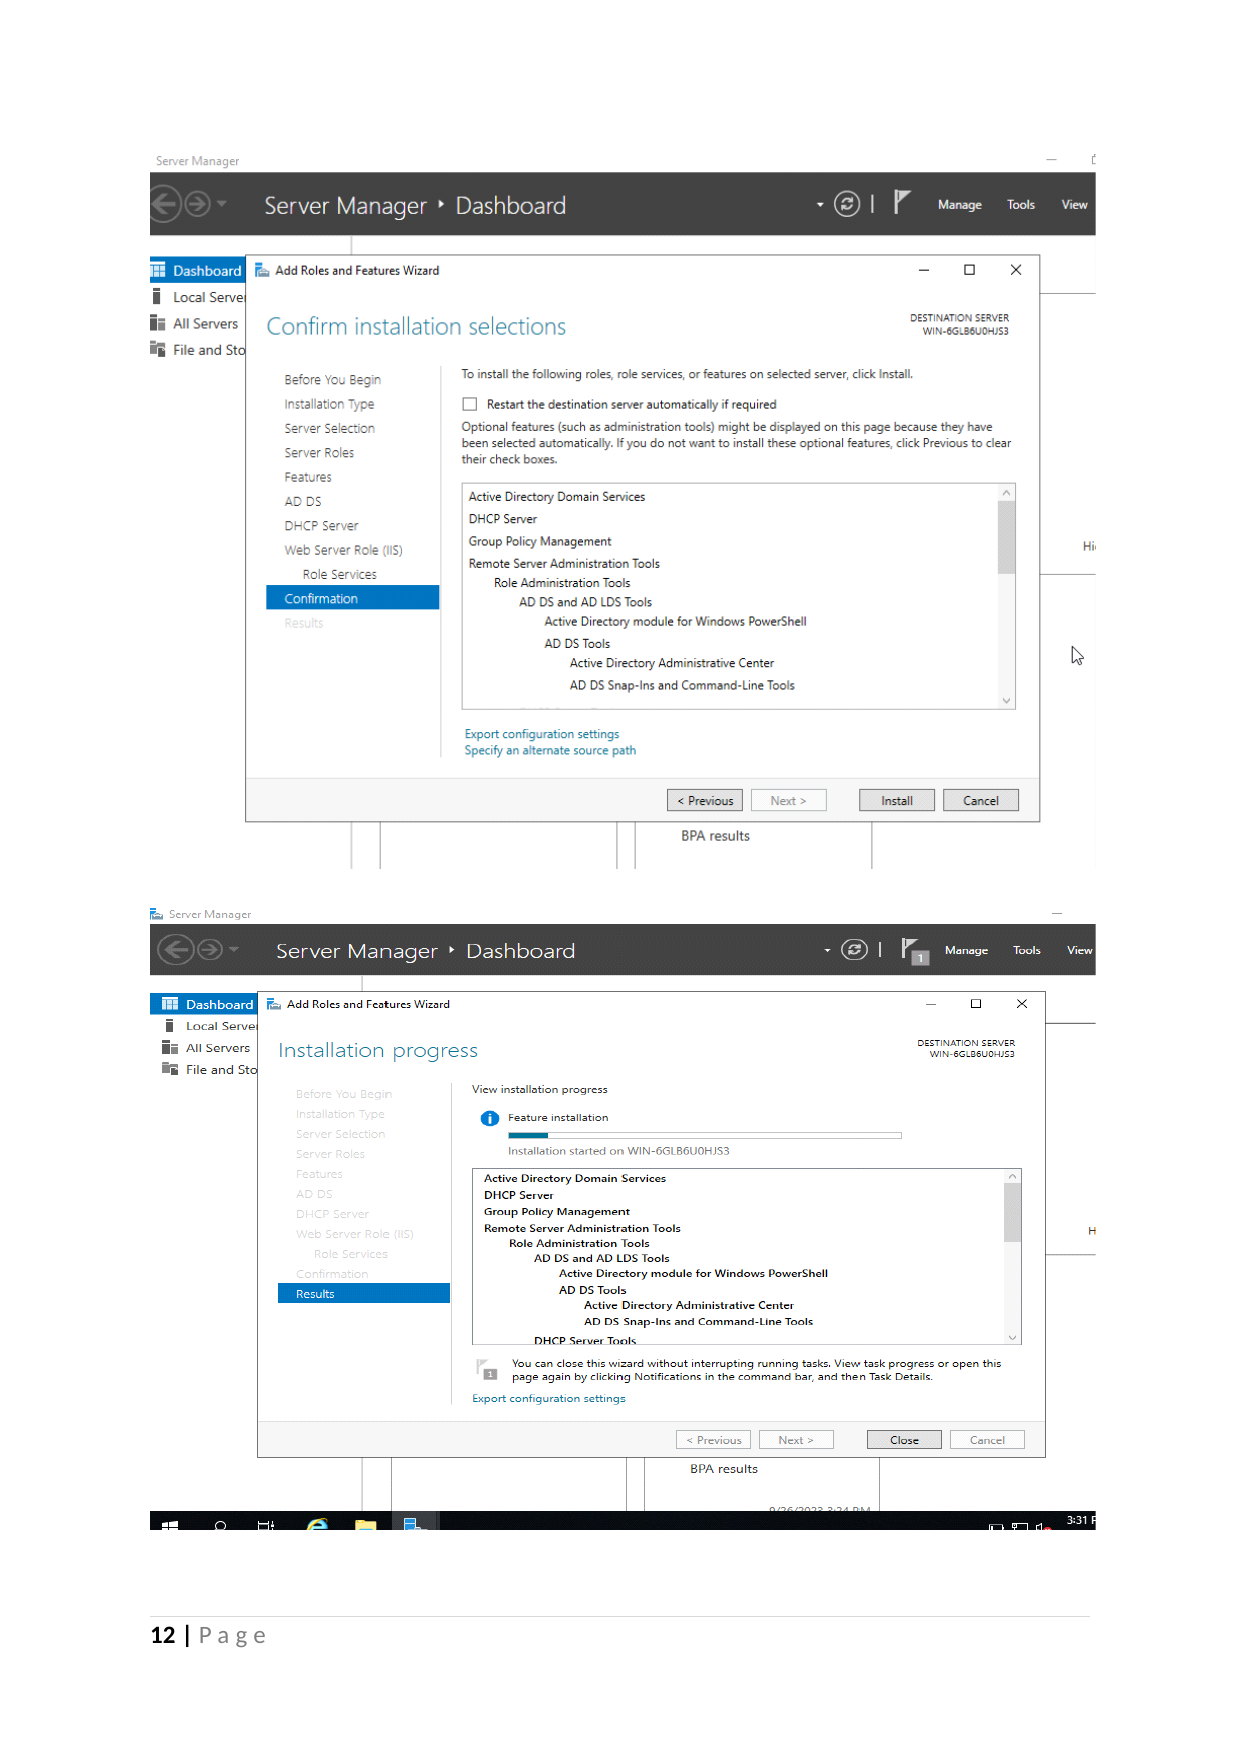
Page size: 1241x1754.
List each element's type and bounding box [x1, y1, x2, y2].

picture [150, 150, 1096, 869]
picture [150, 904, 1096, 1530]
